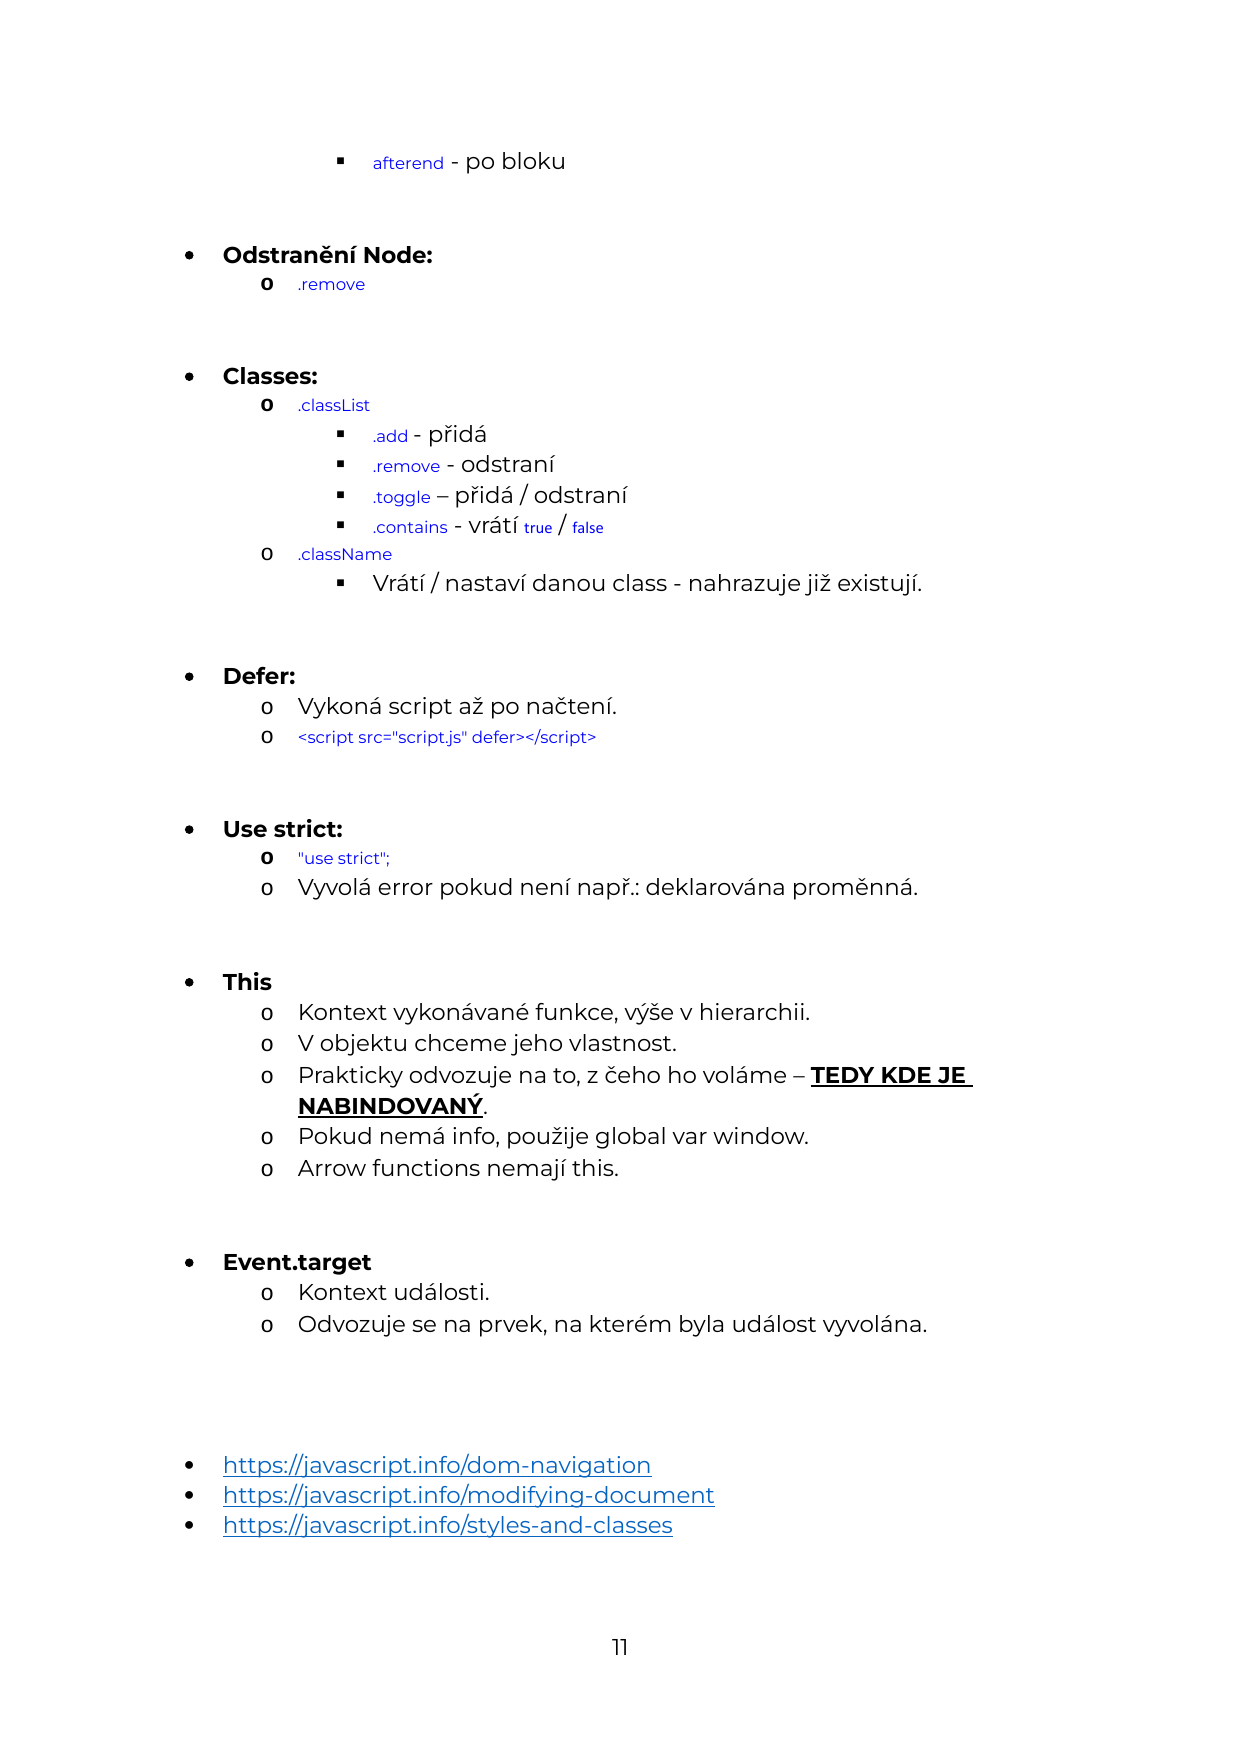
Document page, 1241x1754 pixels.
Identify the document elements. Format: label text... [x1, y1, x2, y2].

list .remove [260, 271, 1093, 297]
list afterend - po bloku [335, 148, 1093, 176]
list Odvozuje se na prvek, na kterém byla událost vyvolána. [260, 1310, 1093, 1339]
list Classes: [185, 363, 1093, 391]
list Odstranění Node: [185, 241, 1093, 269]
list .contains - vrátí true / false [335, 511, 1093, 539]
list Vykoná script až po načtení. [260, 693, 1093, 722]
list .toggle – přidá / odstraní [335, 481, 1093, 509]
list Pokud nemá info, použije global var window. [260, 1122, 1093, 1151]
list .className [260, 541, 1093, 567]
list https://javascript.info/dom-navigation [185, 1452, 1093, 1479]
list Event.target [185, 1248, 1093, 1276]
list .classList [260, 393, 1093, 419]
list "use strict"; [260, 846, 1093, 871]
list This [185, 968, 1093, 996]
list Use strict: [185, 815, 1093, 843]
list Kontext vykonávané funkce, výše v hierarchii. [260, 998, 1093, 1027]
list https://javascript.info/modifying-document [185, 1482, 1093, 1509]
list .add - přidá [335, 421, 1093, 448]
list Arrow functions nemají this. [260, 1154, 1093, 1183]
list V objektu chceme jeho vlastnost. [260, 1030, 1093, 1059]
list https://javascript.info/styles-and-classes [185, 1512, 1093, 1540]
list Vrátí / nastaví danou class - nahrazuje již existují. [335, 569, 1093, 597]
list .remove - odstraní [335, 451, 1093, 479]
list Vyvolá error pokud není např.: deklarována proměnná. [260, 873, 1093, 902]
list <script src="script.js" defer></script> [260, 724, 1093, 750]
list Defer: [185, 662, 1093, 690]
list Prakticky odvozuje na to, z čeho ho voláme – TEDY KDE JE NABINDOVANÝ. [260, 1061, 1093, 1120]
list Kontext události. [260, 1279, 1093, 1308]
